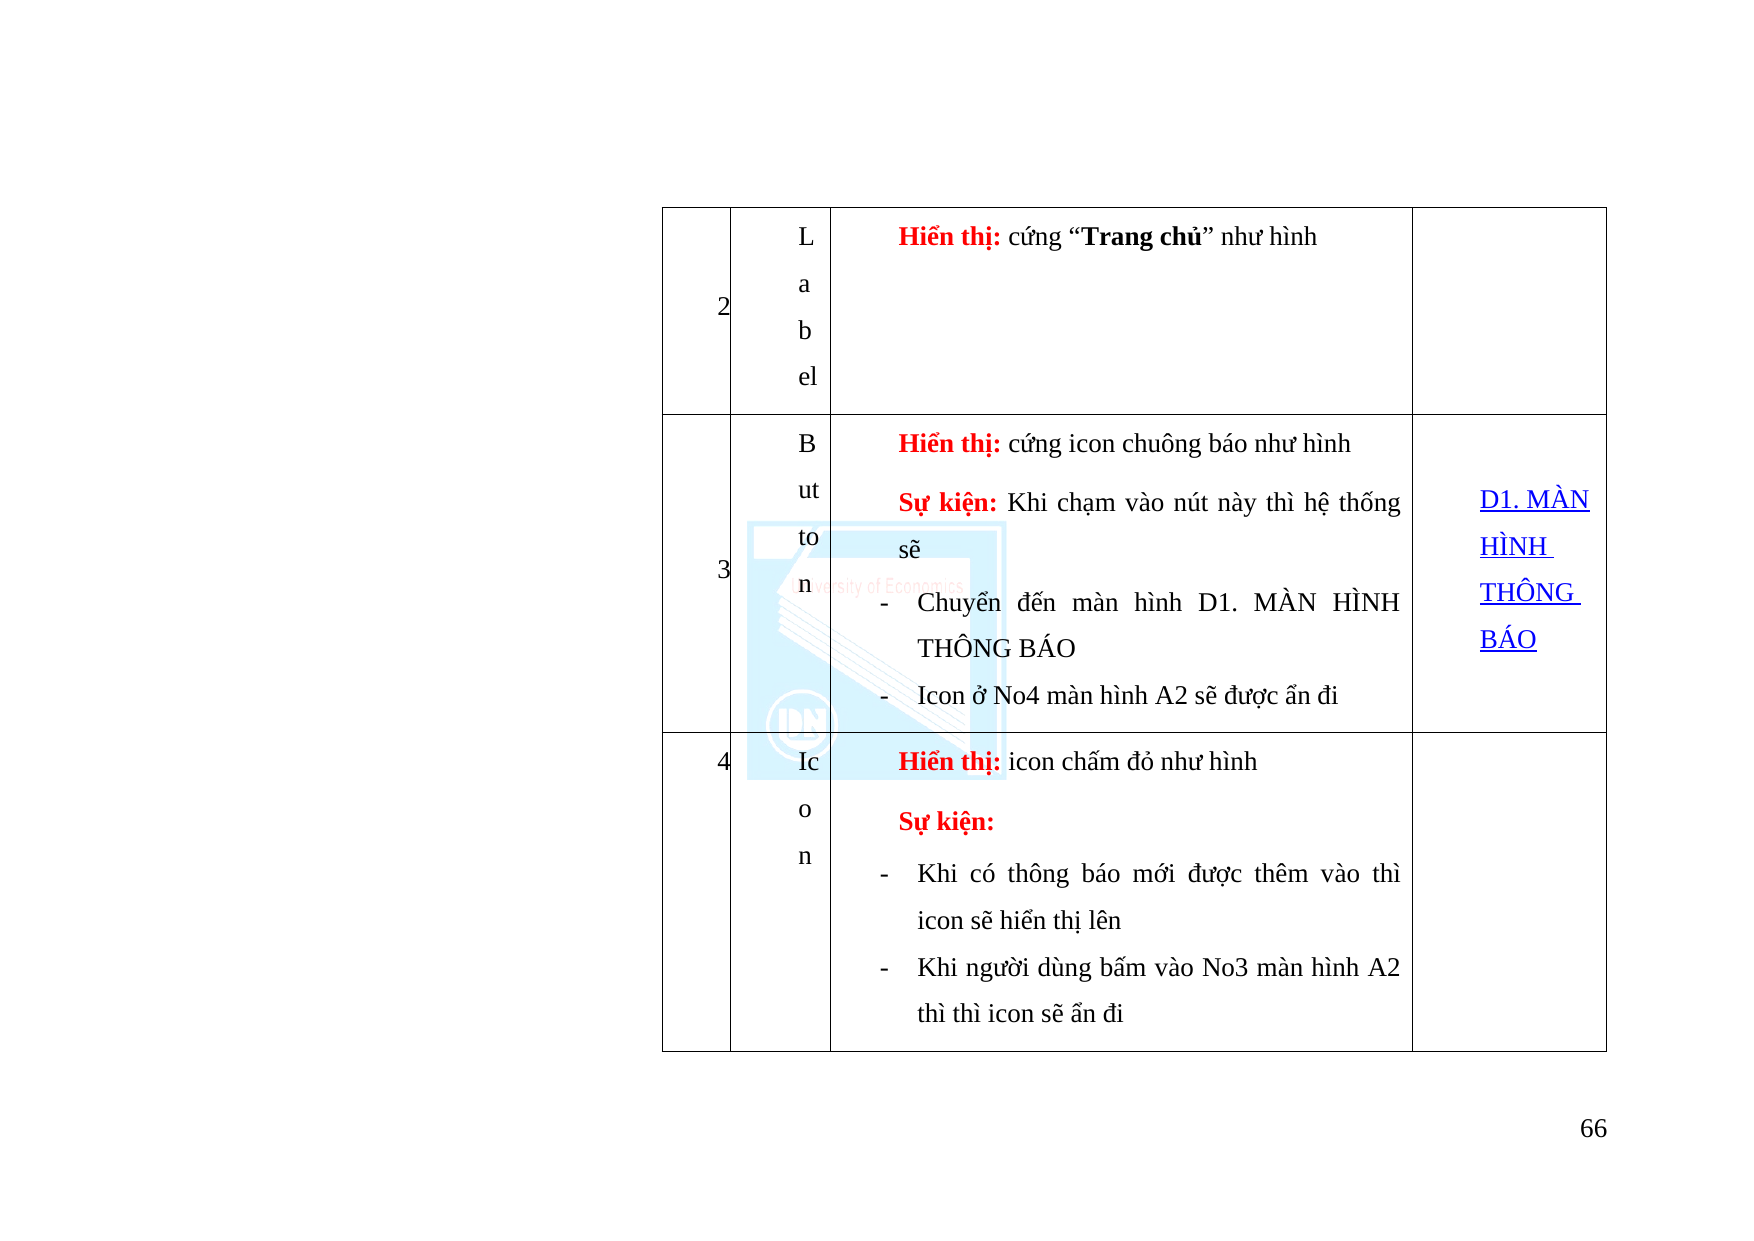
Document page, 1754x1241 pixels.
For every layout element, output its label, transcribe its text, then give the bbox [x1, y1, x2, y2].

table_cell Button [731, 415, 830, 732]
table_cell 2 [663, 208, 730, 413]
table_cell [1413, 733, 1606, 1051]
table_cell Hiển thị: cứng icon chuông báo như hình Sự kiện: Khi chạm vào nút này thì hệ thống sẽ Chuyển đến màn hình D1. MÀN HÌNH THÔNG BÁO Icon ở No4 màn hình A2 sẽ được ẩn đi [831, 415, 1412, 732]
table_cell Hiển thị: cứng “Trang chủ” như hình [831, 208, 1412, 413]
table_cell Label [731, 208, 830, 413]
table_cell 3 [663, 415, 730, 732]
table_cell D1. MÀN HÌNH THÔNG BÁO [1413, 415, 1606, 732]
table_cell Icon [731, 733, 830, 1051]
table_cell Hiển thị: icon chấm đỏ như hình Sự kiện: Khi có thông báo mới được thêm vào thì icon sẽ hiển thị lên Khi người dùng bấm vào No3 màn hình A2 thì thì icon sẽ ẩn đi [831, 733, 1412, 1051]
table_cell [1413, 208, 1606, 413]
table_cell 4 [663, 733, 730, 1051]
